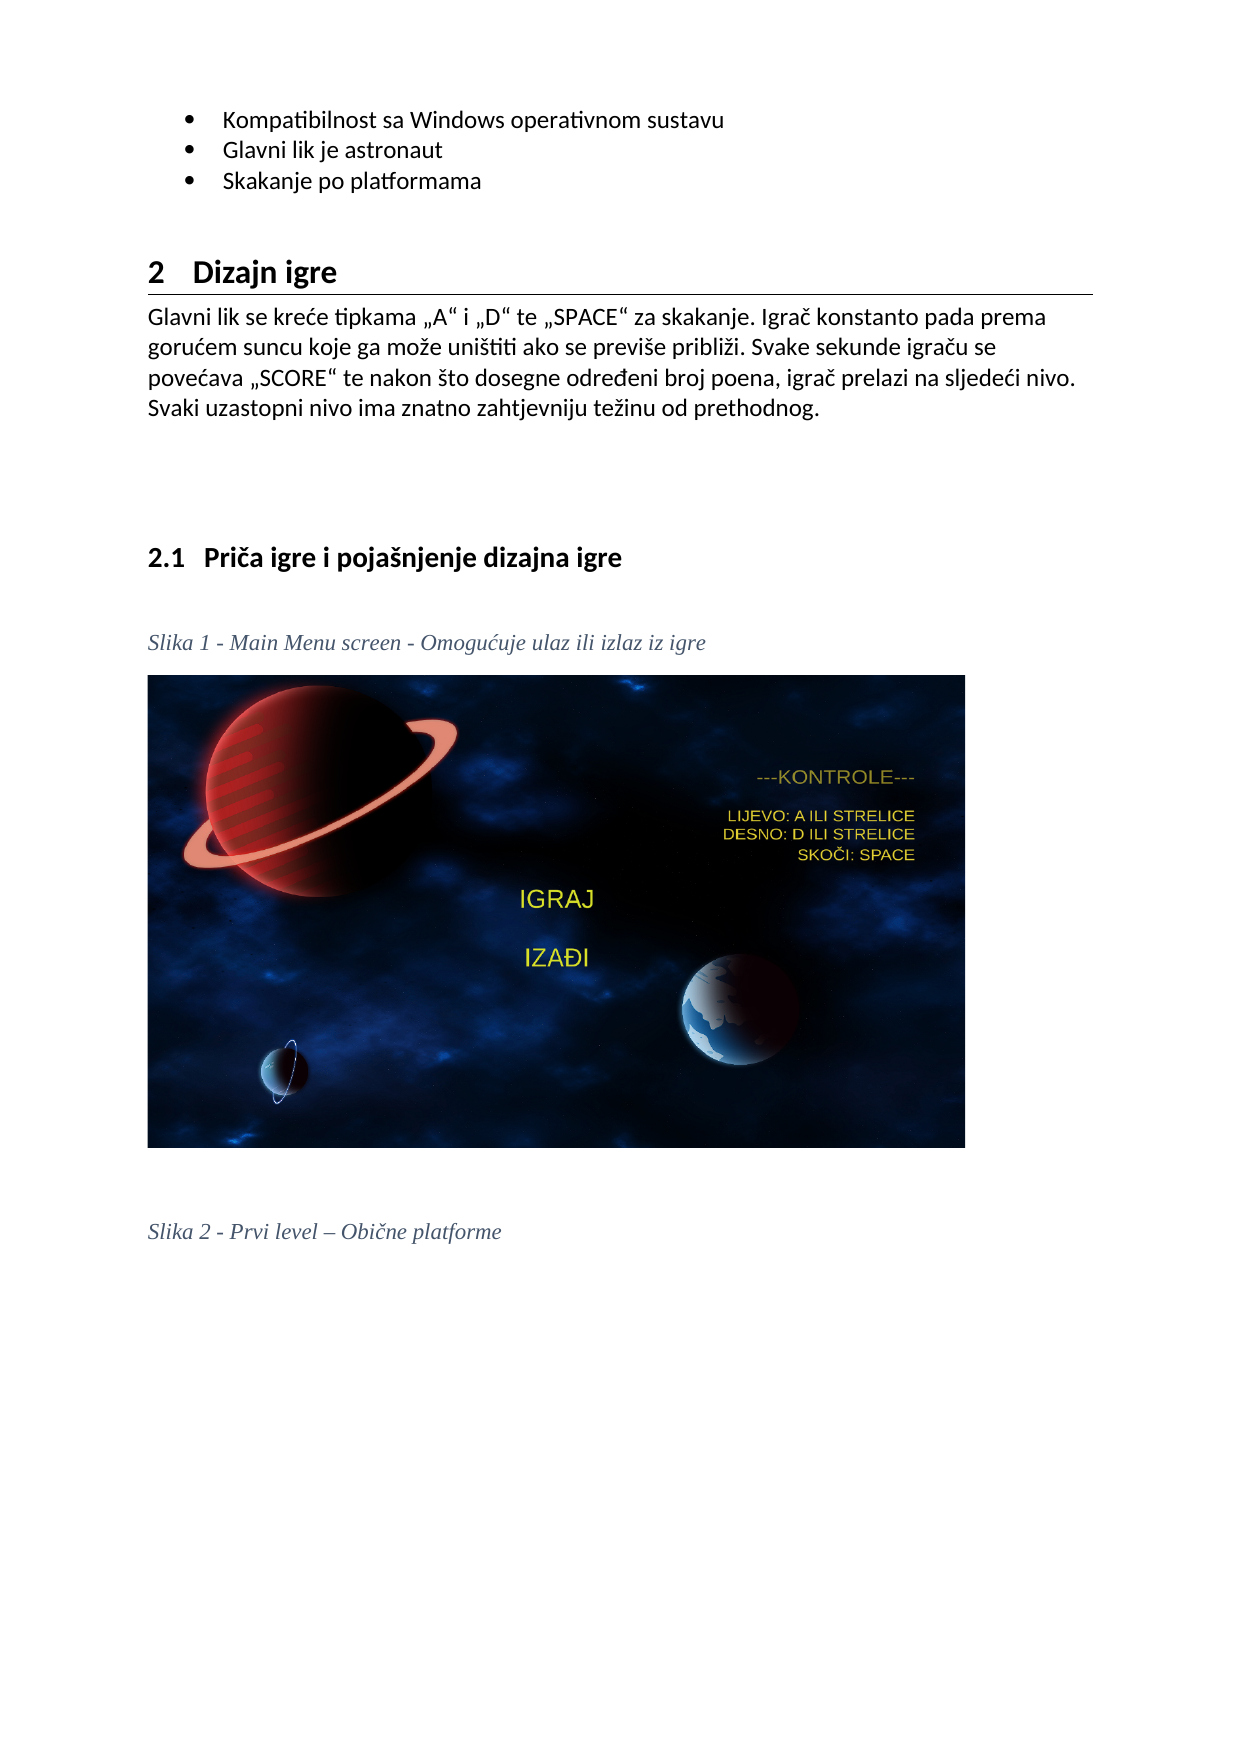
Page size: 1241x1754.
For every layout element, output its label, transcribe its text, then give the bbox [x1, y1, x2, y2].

subtitle Dizajn igre [148, 251, 1093, 294]
picture [147, 675, 966, 1148]
subtitle Priča igre i pojašnjenje dizajna igre [148, 539, 1093, 575]
text Slika 2 - Prvi level – Obične platforme [148, 1218, 1093, 1244]
text Glavni lik se kreće tipkama „A“ i „D“ te „SPACE“ za skakanje. Igrač konstanto pada prema gorućem suncu koje ga može uništiti ako se previše približi. Svake sekunde igraču se povećava „SCORE“ te nakon što dosegne određeni broj poena, igrač prelazi na sljedeći nivo. Svaki uzastopni nivo ima znatno zahtjevniju težinu od prethodnog. [148, 301, 1093, 423]
list Kompatibilnost sa Windows operativnom sustavu [185, 104, 1093, 134]
list Glavni lik je astronaut [185, 134, 1093, 165]
text Slika 1 - Main Menu screen - Omogućuje ulaz ili izlaz iz igre [148, 629, 1093, 655]
list Skakanje po platformama [185, 165, 1093, 195]
